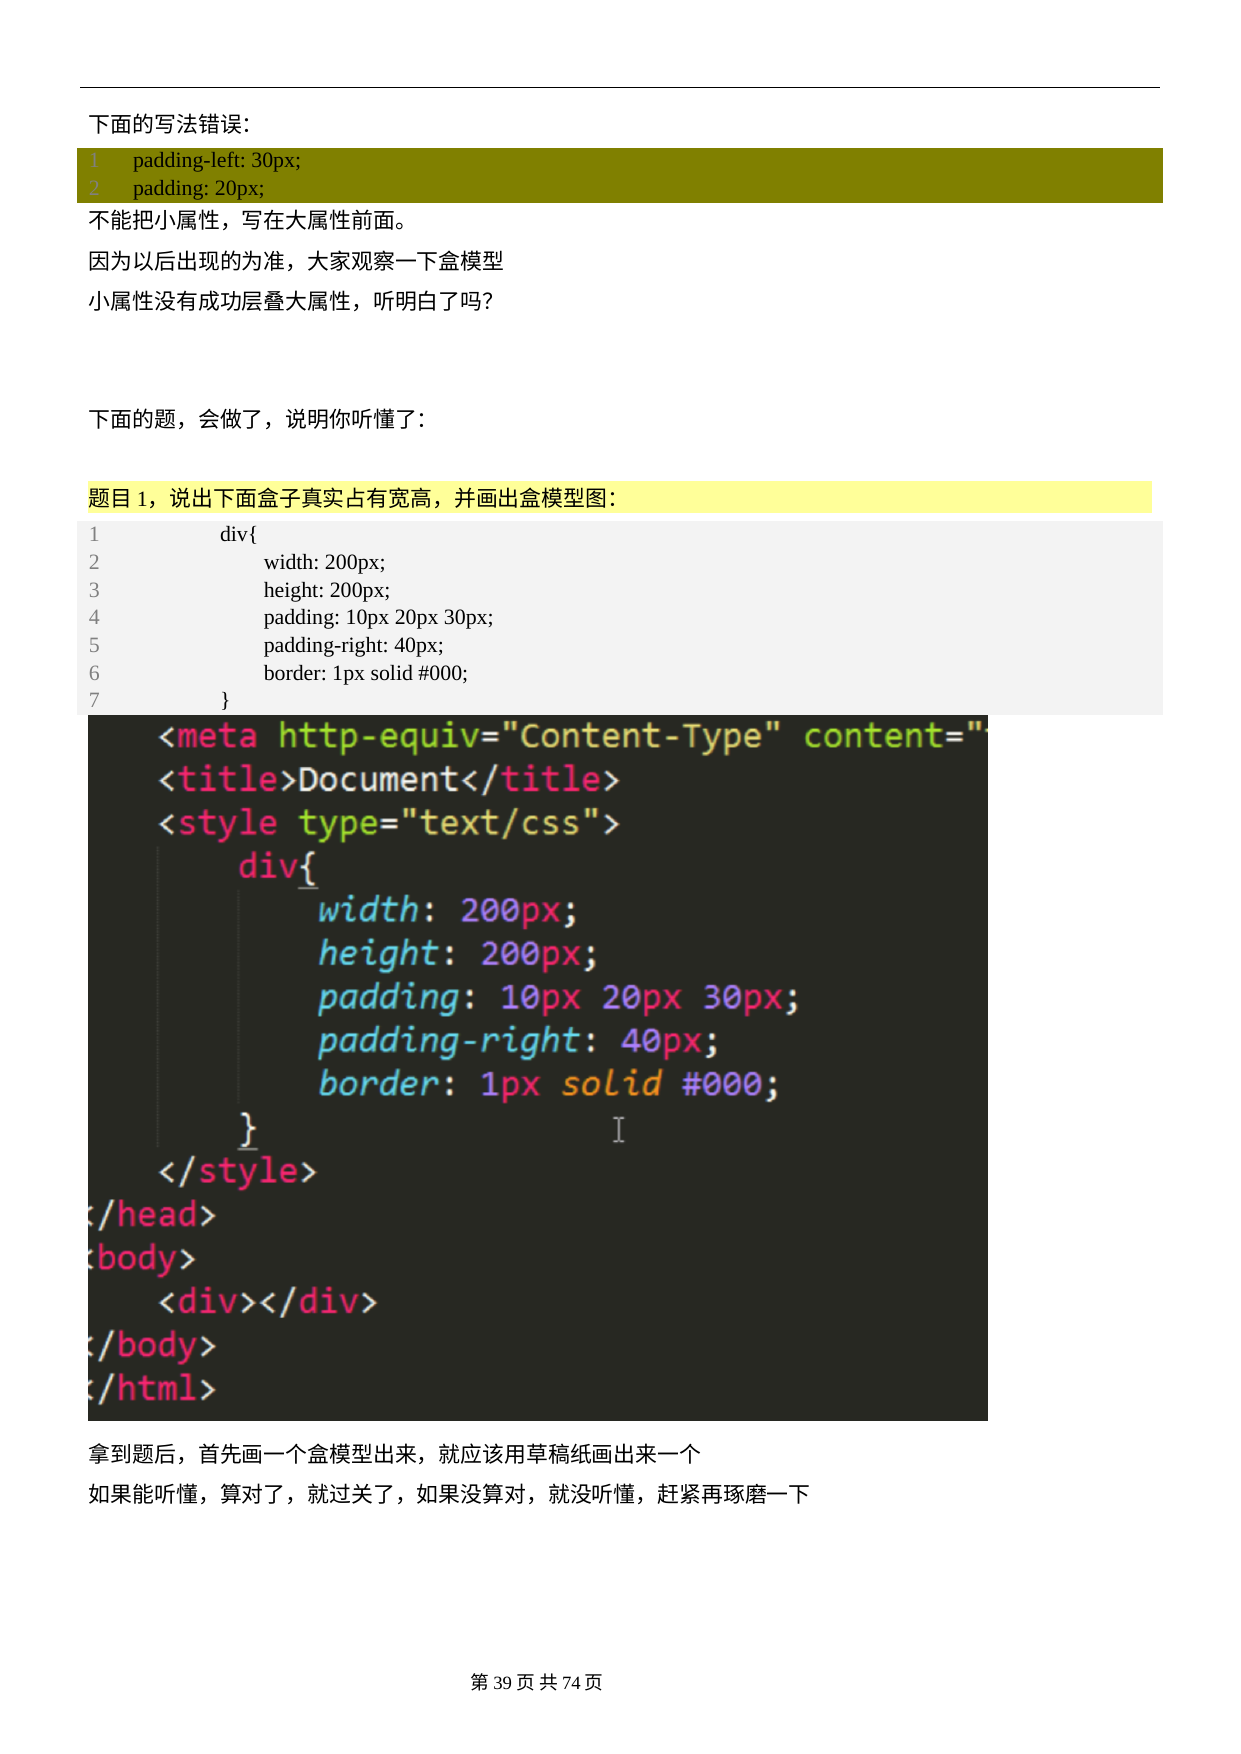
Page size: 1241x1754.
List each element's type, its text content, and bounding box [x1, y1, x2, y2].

text 如果能听懂，算对了，就过关了，如果没算对，就没听懂，赶紧再琢磨一下 [88, 1477, 1152, 1509]
text 下面的题，会做了，说明你听懂了： [88, 402, 1152, 434]
table_header div{ width: 200px; height: 200px; padding: 10px 20px 30px; padding-right: 40px; border: 1px solid #000; } [77, 521, 1163, 715]
text 题目1，说出下面盒子真实占有宽高，并画出盒模型图： [88, 481, 1152, 513]
table_header padding-left: 30px; padding: 20px; [77, 148, 1163, 203]
text 拿到题后，首先画一个盒模型出来，就应该用草稿纸画出来一个 [88, 1436, 1152, 1469]
text 因为以后出现的为准，大家观察一下盒模型 [88, 243, 1152, 276]
text 小属性没有成功层叠大属性，听明白了吗？ [88, 284, 1152, 316]
picture [88, 715, 988, 1421]
text 不能把小属性，写在大属性前面。 [88, 203, 1152, 235]
text 下面的写法错误： [88, 107, 1152, 139]
